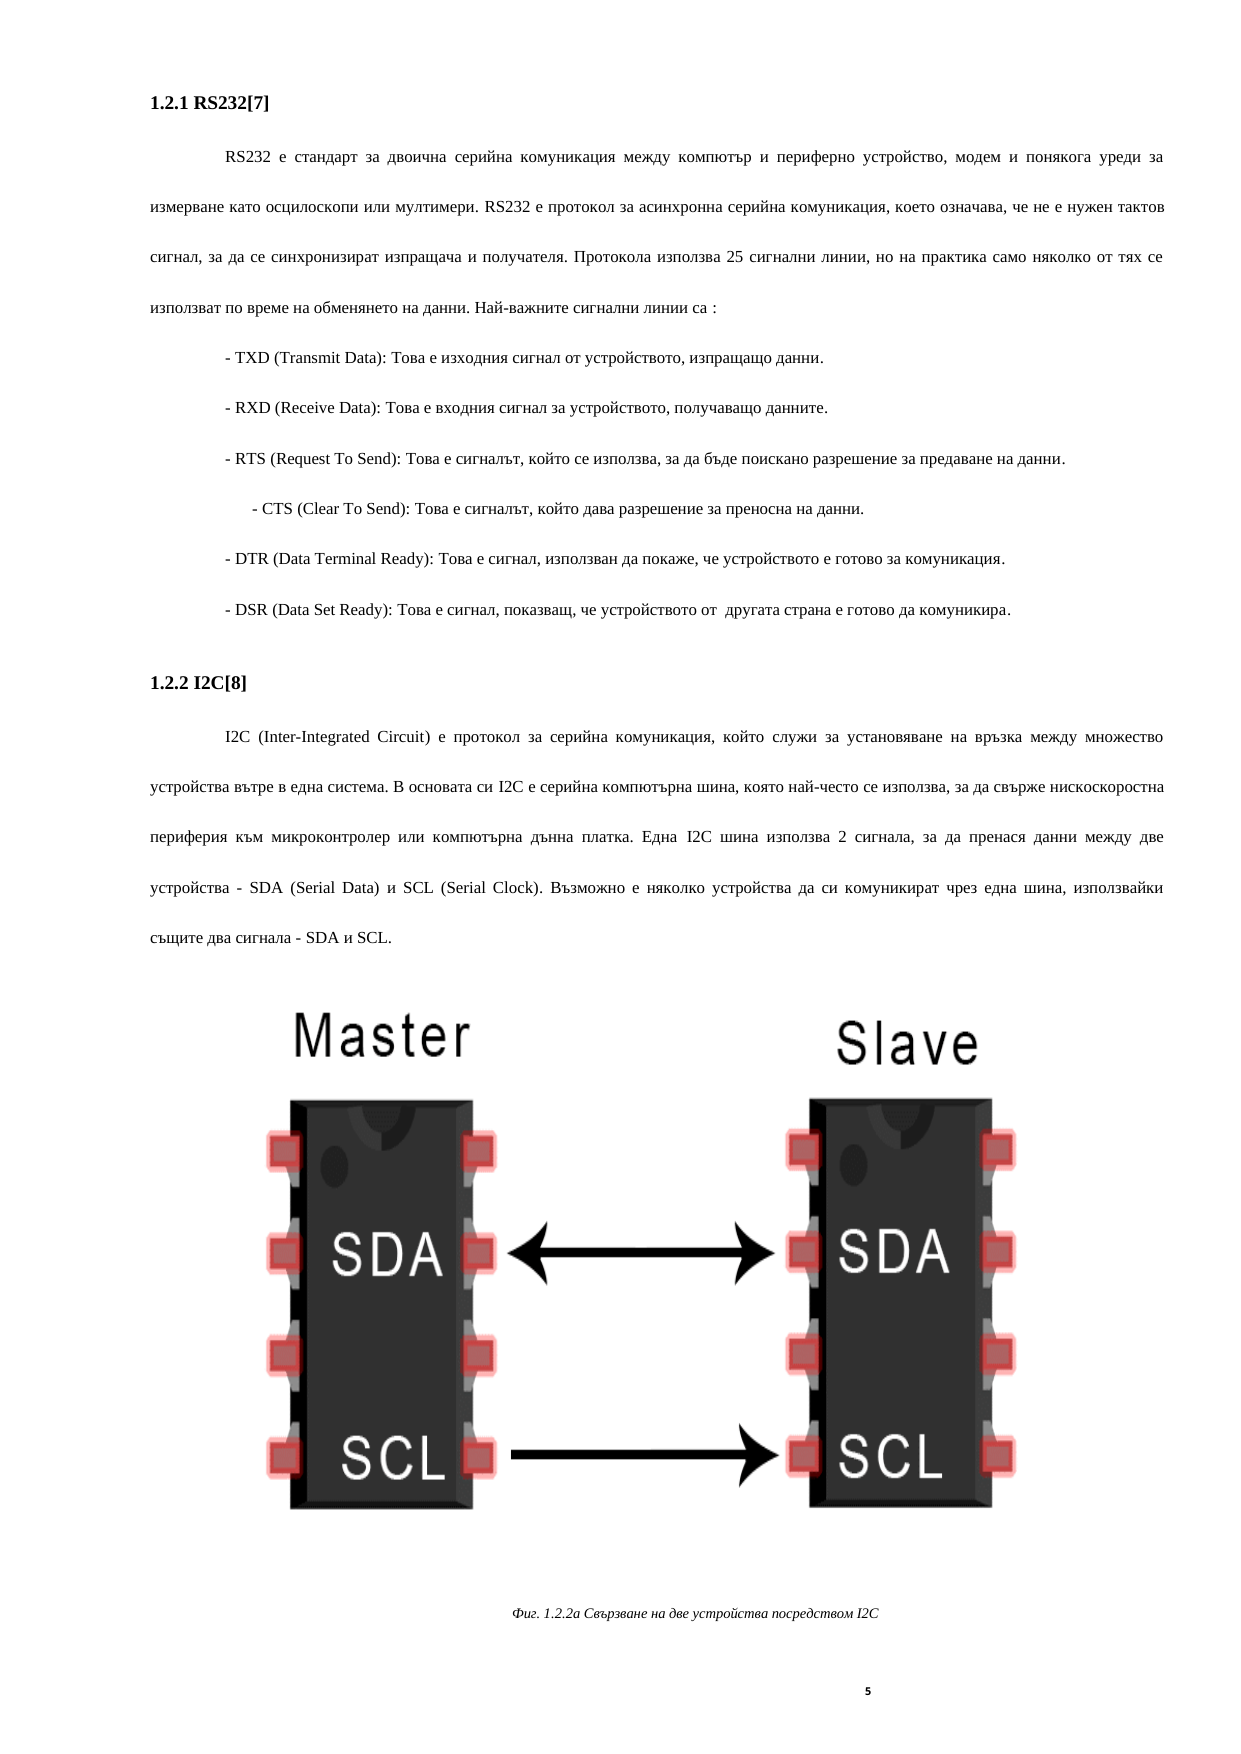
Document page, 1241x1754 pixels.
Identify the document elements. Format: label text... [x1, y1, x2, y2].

picture [225, 963, 1054, 1577]
list - RTS (Request To Send): Това е сигналът, който се използва, за да бъде поискано разрешение за предаване на данни. [150, 434, 1165, 468]
list 1.2.2 I2C[8] [150, 655, 1165, 693]
list - DTR (Data Terminal Ready): Това е сигнал, използван да покаже, че устройството е готово за комуникация. [150, 535, 1165, 568]
list - CTS (Clear To Send): Това е сигналът, който дава разрешение за преносна на данни. [179, 485, 1165, 518]
list I2C (Inter-Integrated Circuit) е протокол за серийна комуникация, който служи за установяване на връзка между множество устройства вътре в една система. В основата си I2C e серийна компютърна шина, която най-често се използва, за да свърже нискоскоростна периферия към микроконтролер или компютърна дънна платка. Една I2C шина използва 2 сигнала, за да пренася данни между две устройства - SDA (Serial Data) и SCL (Serial Clock). Възможно е няколко устройства да си комуникират чрез една шина, използвайки същите два сигнала - SDA и SCL. [150, 712, 1165, 947]
list RS232 е стандарт за двоична серийна комуникация между компютър и периферно устройство, модем и понякога уреди за измерване като осцилоскопи или мултимери. RS232 е протокол за асинхронна серийна комуникация, което означава, че не е нужен тактов сигнал, за да се синхронизират изпращача и получателя. Протокола използва 25 сигнални линии, но на практика само няколко от тях се използват по време на обменянето на данни. Най-важните сигнални линии са : [150, 132, 1165, 317]
list 1.2.1 RS232[7] [150, 75, 1165, 113]
list - DSR (Data Set Ready): Това е сигнал, показващ, че устройството от другата страна е готово да комуникира. [150, 585, 1165, 619]
list - RXD (Receive Data): Това е входния сигнал за устройството, получаващо данните. [150, 384, 1165, 418]
list Фиг. 1.2.2а Свързване на две устройства посредством I2C [150, 1593, 1165, 1622]
list - TXD (Transmit Data): Това е изходния сигнал от устройството, изпращащо данни. [150, 334, 1165, 367]
